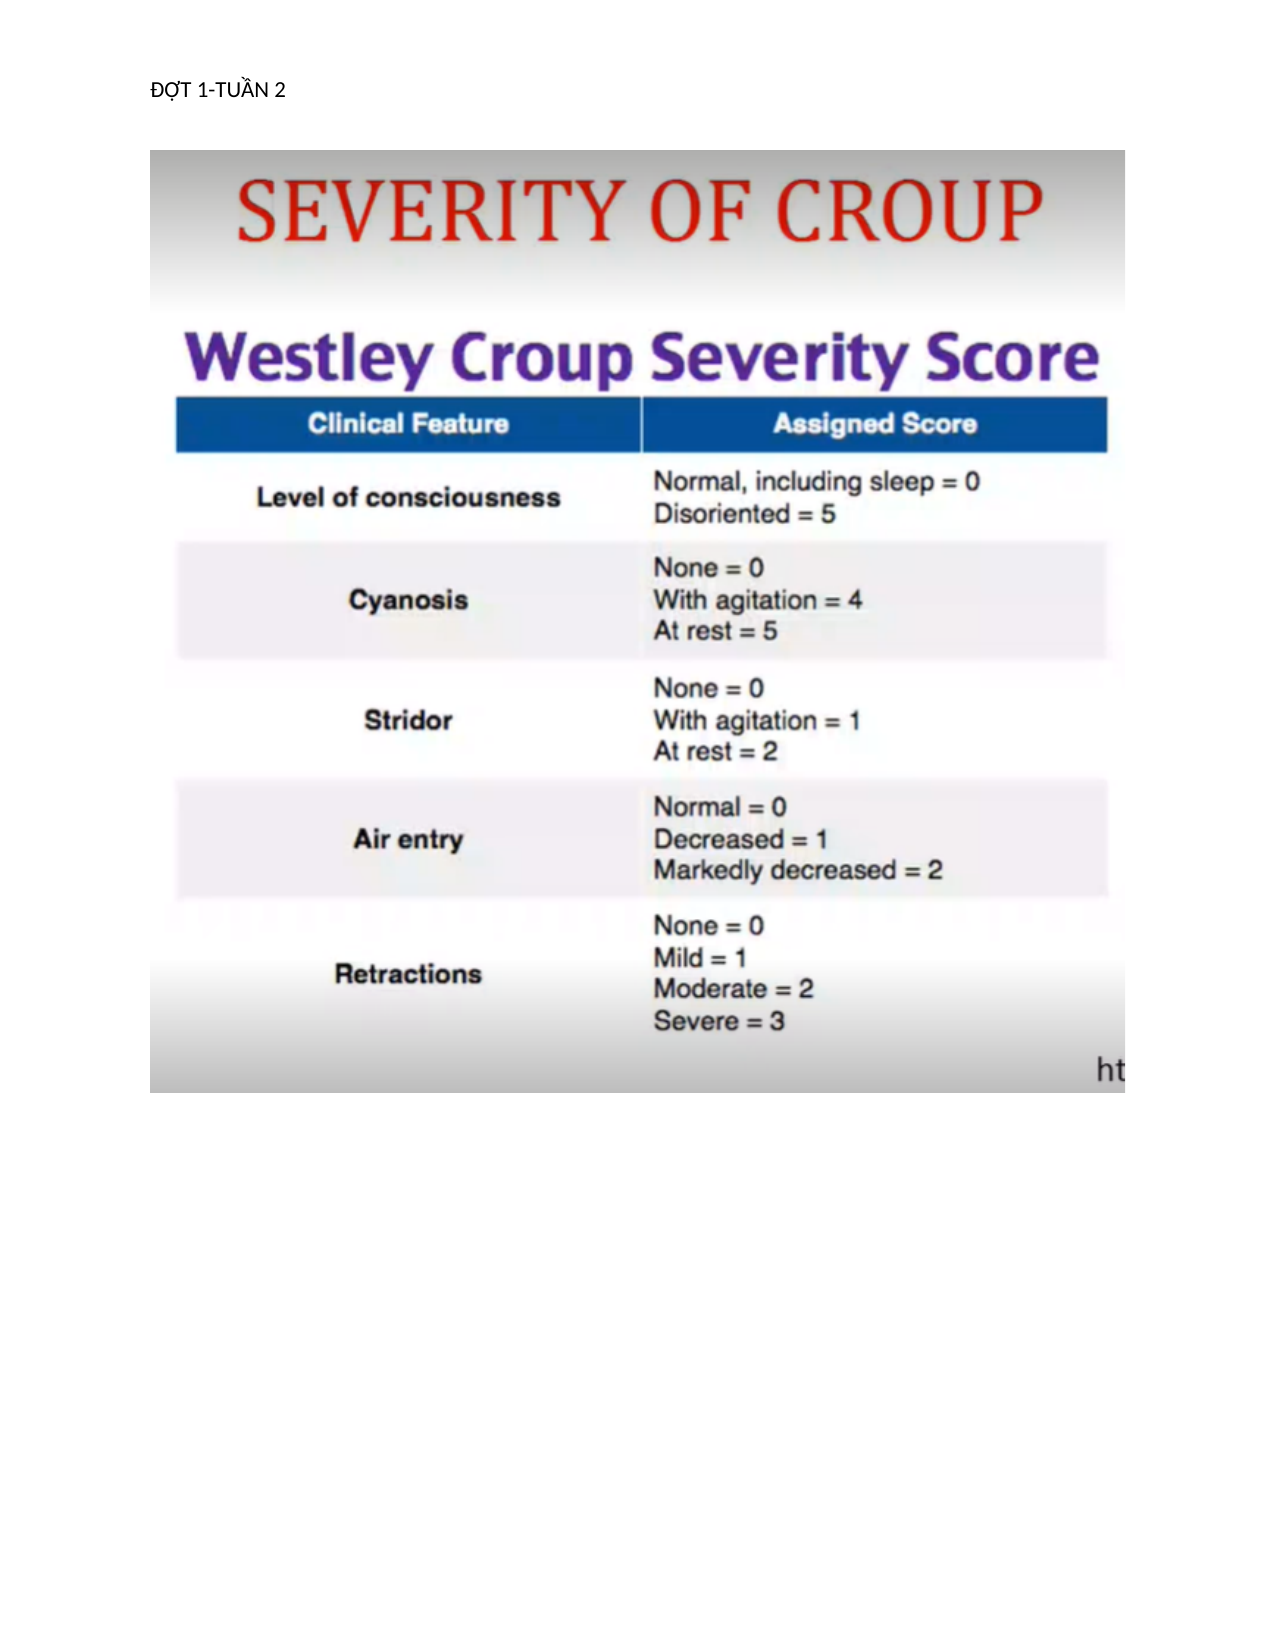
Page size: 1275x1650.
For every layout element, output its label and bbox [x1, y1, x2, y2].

picture [150, 150, 1125, 1093]
